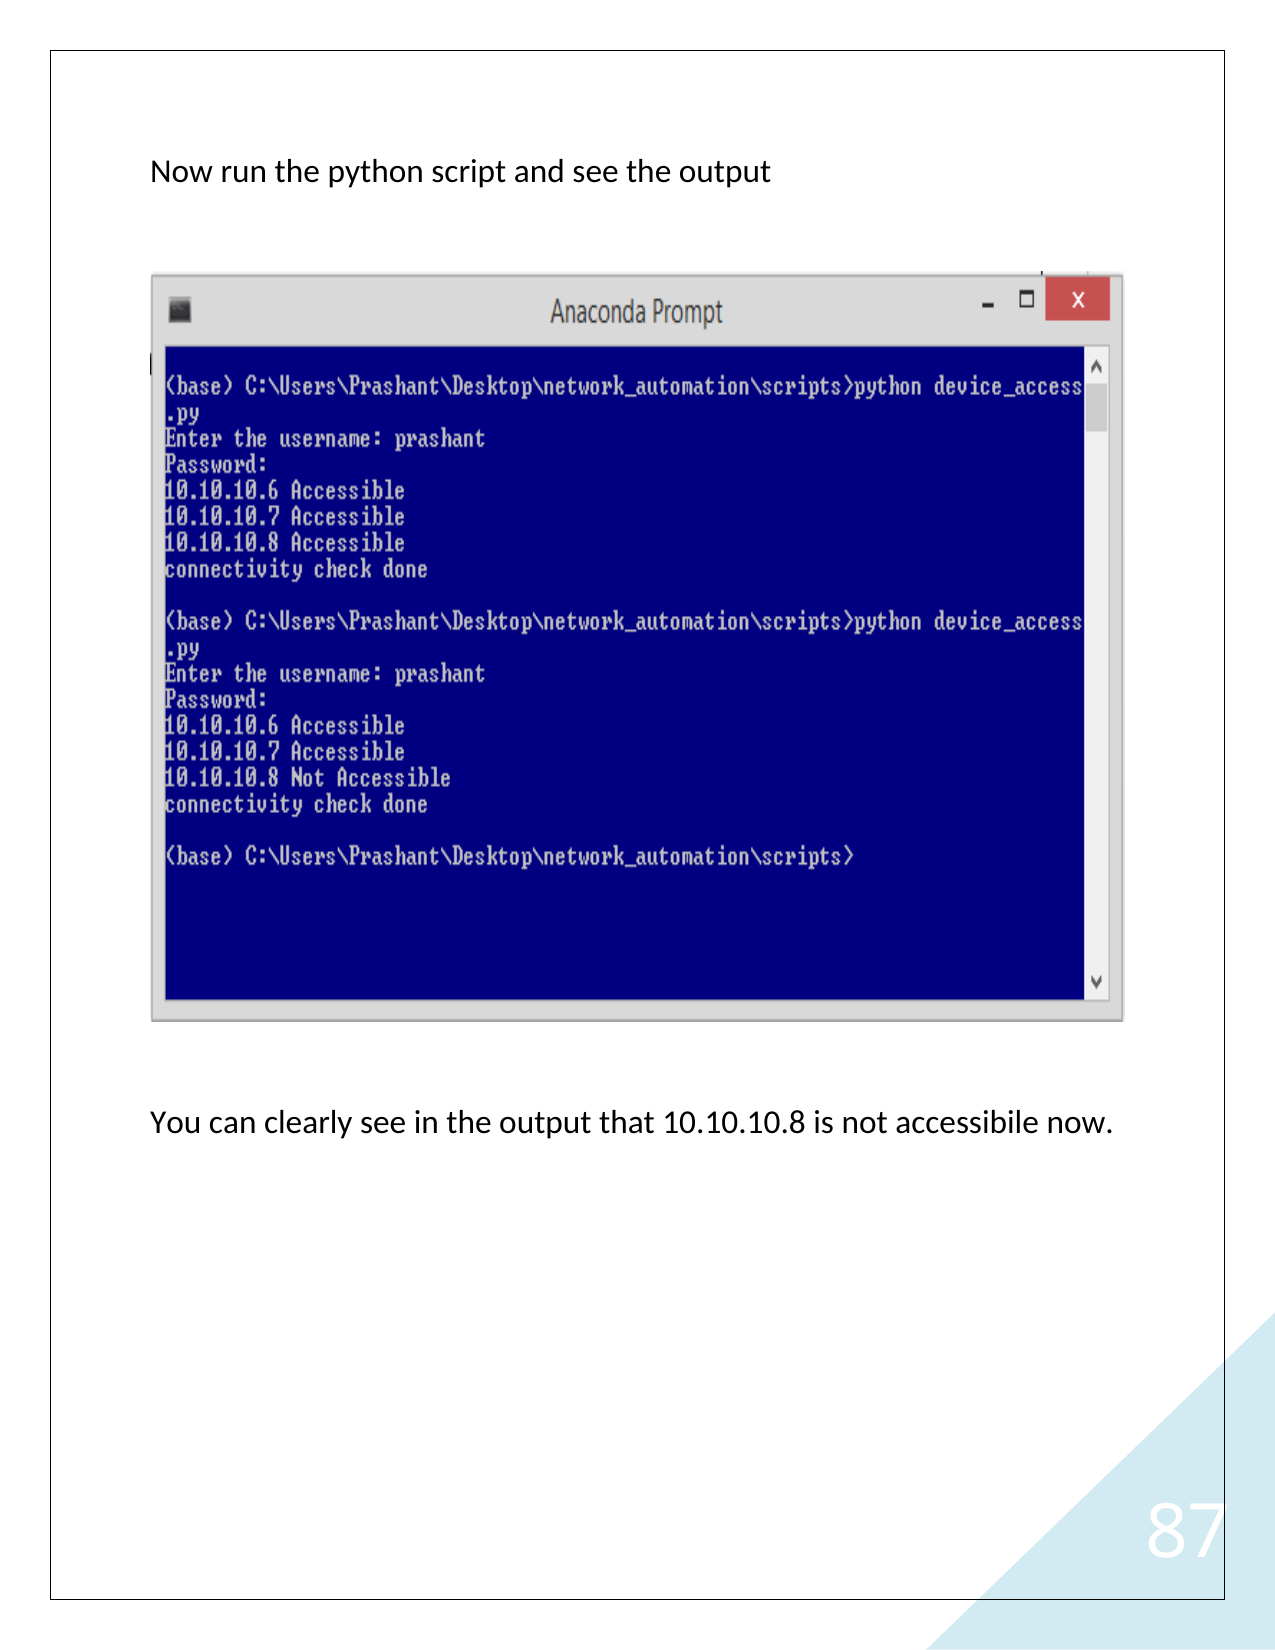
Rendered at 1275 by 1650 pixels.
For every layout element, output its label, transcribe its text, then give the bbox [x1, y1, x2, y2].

text Now run the python script and see the output [150, 150, 1125, 191]
text You can clearly see in the output that 10.10.10.8 is not accessibile now. [150, 1101, 1125, 1141]
picture [150, 271, 1125, 1022]
